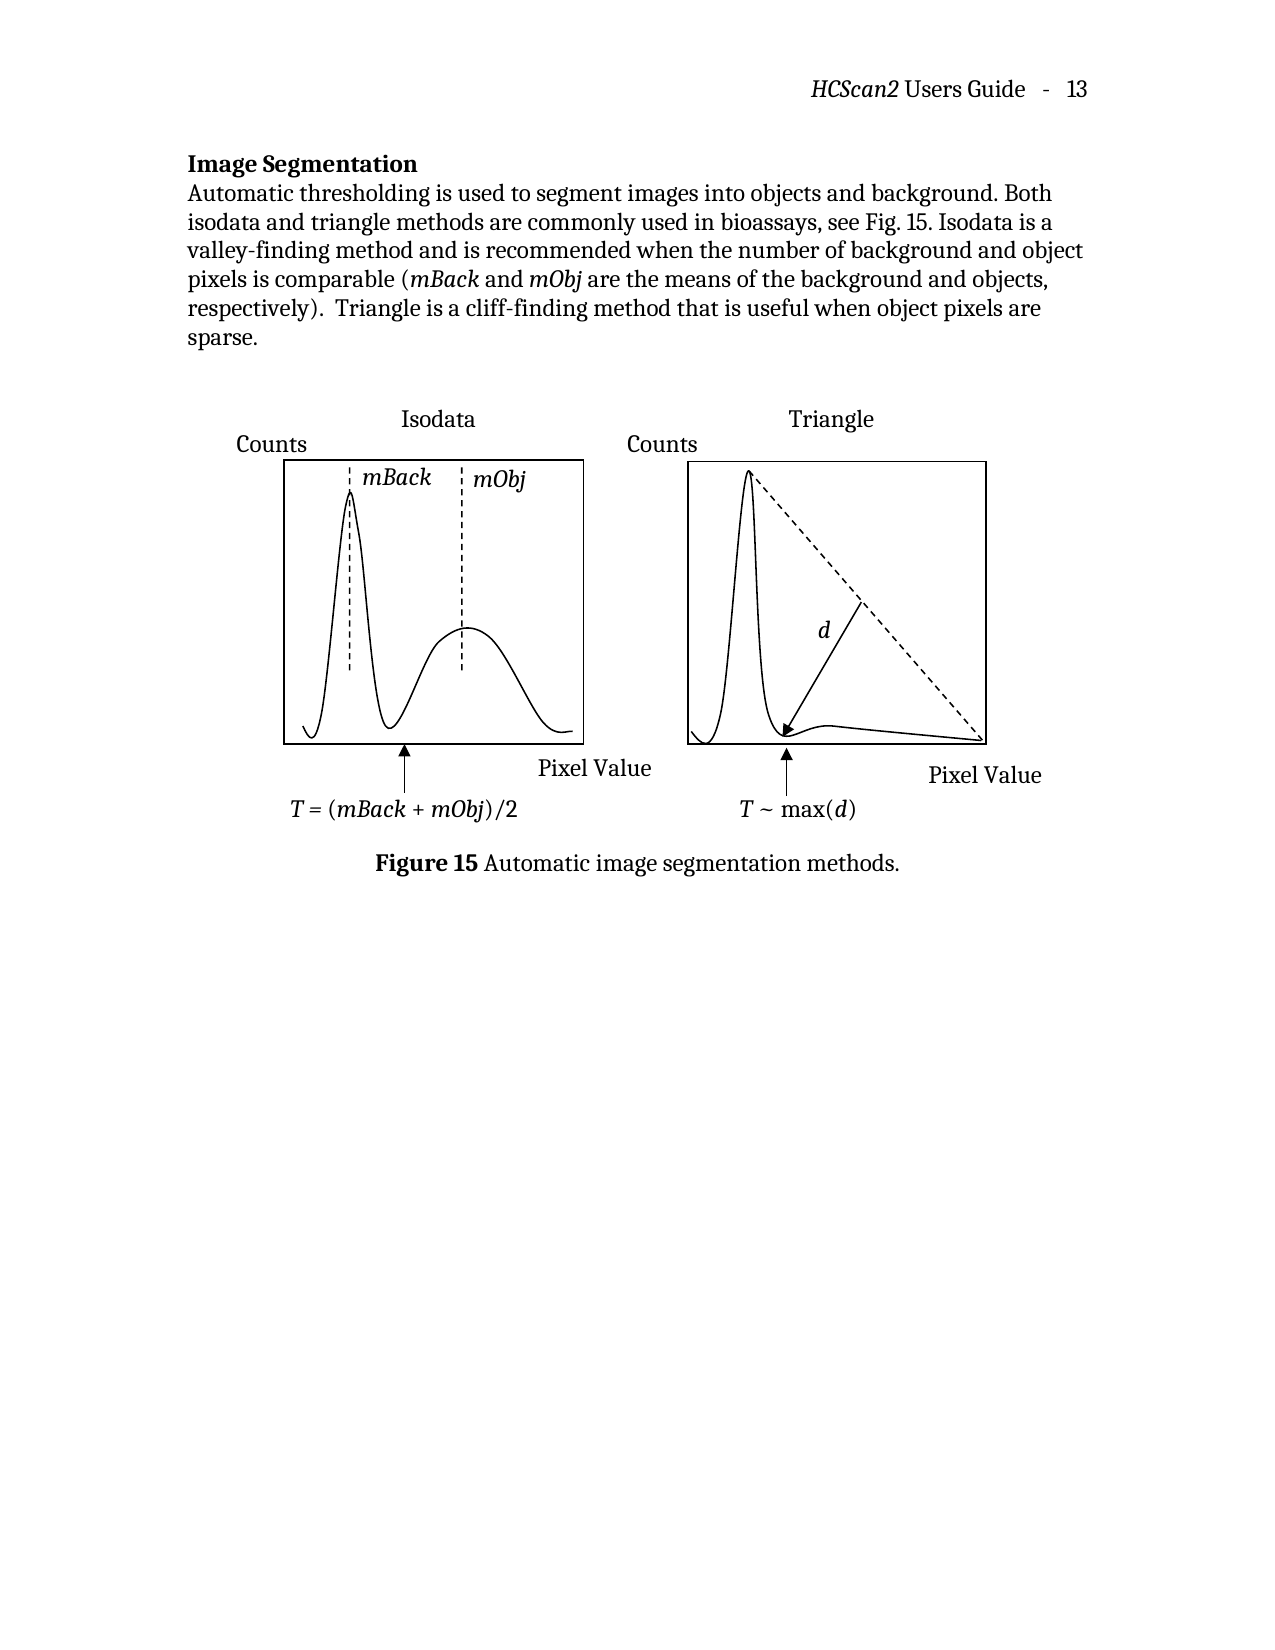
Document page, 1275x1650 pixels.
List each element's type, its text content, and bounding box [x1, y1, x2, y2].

text Image Segmentation [187, 150, 1087, 179]
text Automatic thresholding is used to segment images into objects and background. Both isodata and triangle methods are commonly used in bioassays, see Fig. 15. Isodata is a valley-finding method and is recommended when the number of background and object pixels is comparable (mBack and mObj are the means of the background and objects, respectively). Triangle is a cliff-finding method that is useful when object pixels are sparse. [187, 179, 1087, 351]
